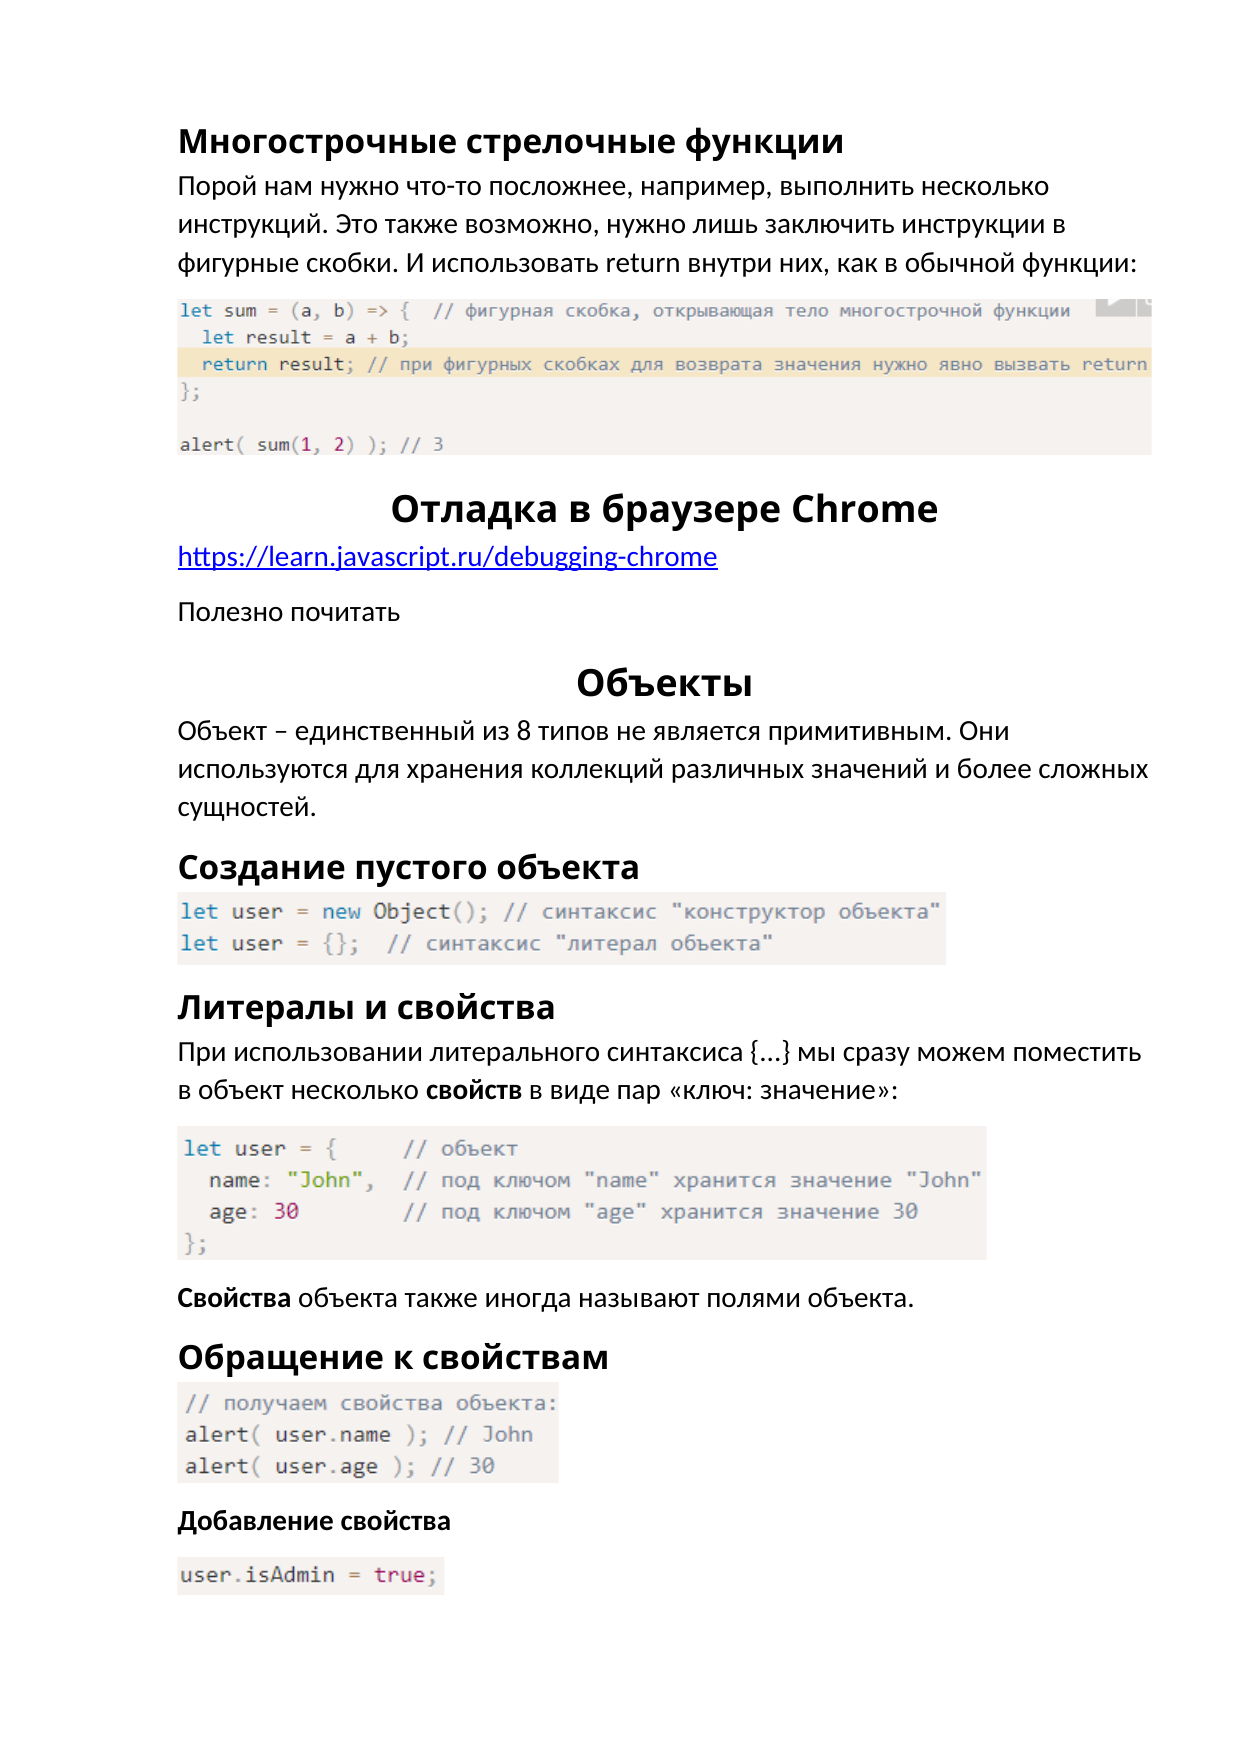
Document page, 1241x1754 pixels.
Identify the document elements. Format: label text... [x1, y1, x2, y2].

text Добавление свойства [177, 1502, 1152, 1538]
subtitle Многострочные стрелочные функции [177, 118, 1152, 163]
text При использовании литерального синтаксиса {...} мы сразу можем поместить в объект несколько свойств в виде пар «ключ: значение»: [177, 1033, 1152, 1107]
subtitle Объекты [177, 656, 1152, 707]
text Объект – единственный из 8 типов не является примитивным. Они используются для хранения коллекций различных значений и более сложных сущностей. [177, 712, 1152, 824]
text Порой нам нужно что-то посложнее, например, выполнить несколько инструкций. Это также возможно, нужно лишь заключить инструкции в фигурные скобки. И использовать return внутри них, как в обычной функции: [177, 167, 1152, 279]
text Свойства объекта также иногда называют полями объекта. [177, 1279, 1152, 1314]
picture [177, 1382, 559, 1483]
picture [177, 299, 1152, 455]
picture [177, 892, 947, 965]
text Полезно почитать [177, 593, 1152, 629]
subtitle Создание пустого объекта [177, 843, 1152, 889]
text https://learn.javascript.ru/debugging-chrome [177, 538, 1152, 573]
picture [177, 1557, 445, 1595]
subtitle Обращение к свойствам [177, 1334, 1152, 1379]
subtitle Отладка в браузере Chrome [177, 483, 1152, 534]
subtitle Литералы и свойства [177, 984, 1152, 1029]
picture [177, 1126, 987, 1260]
